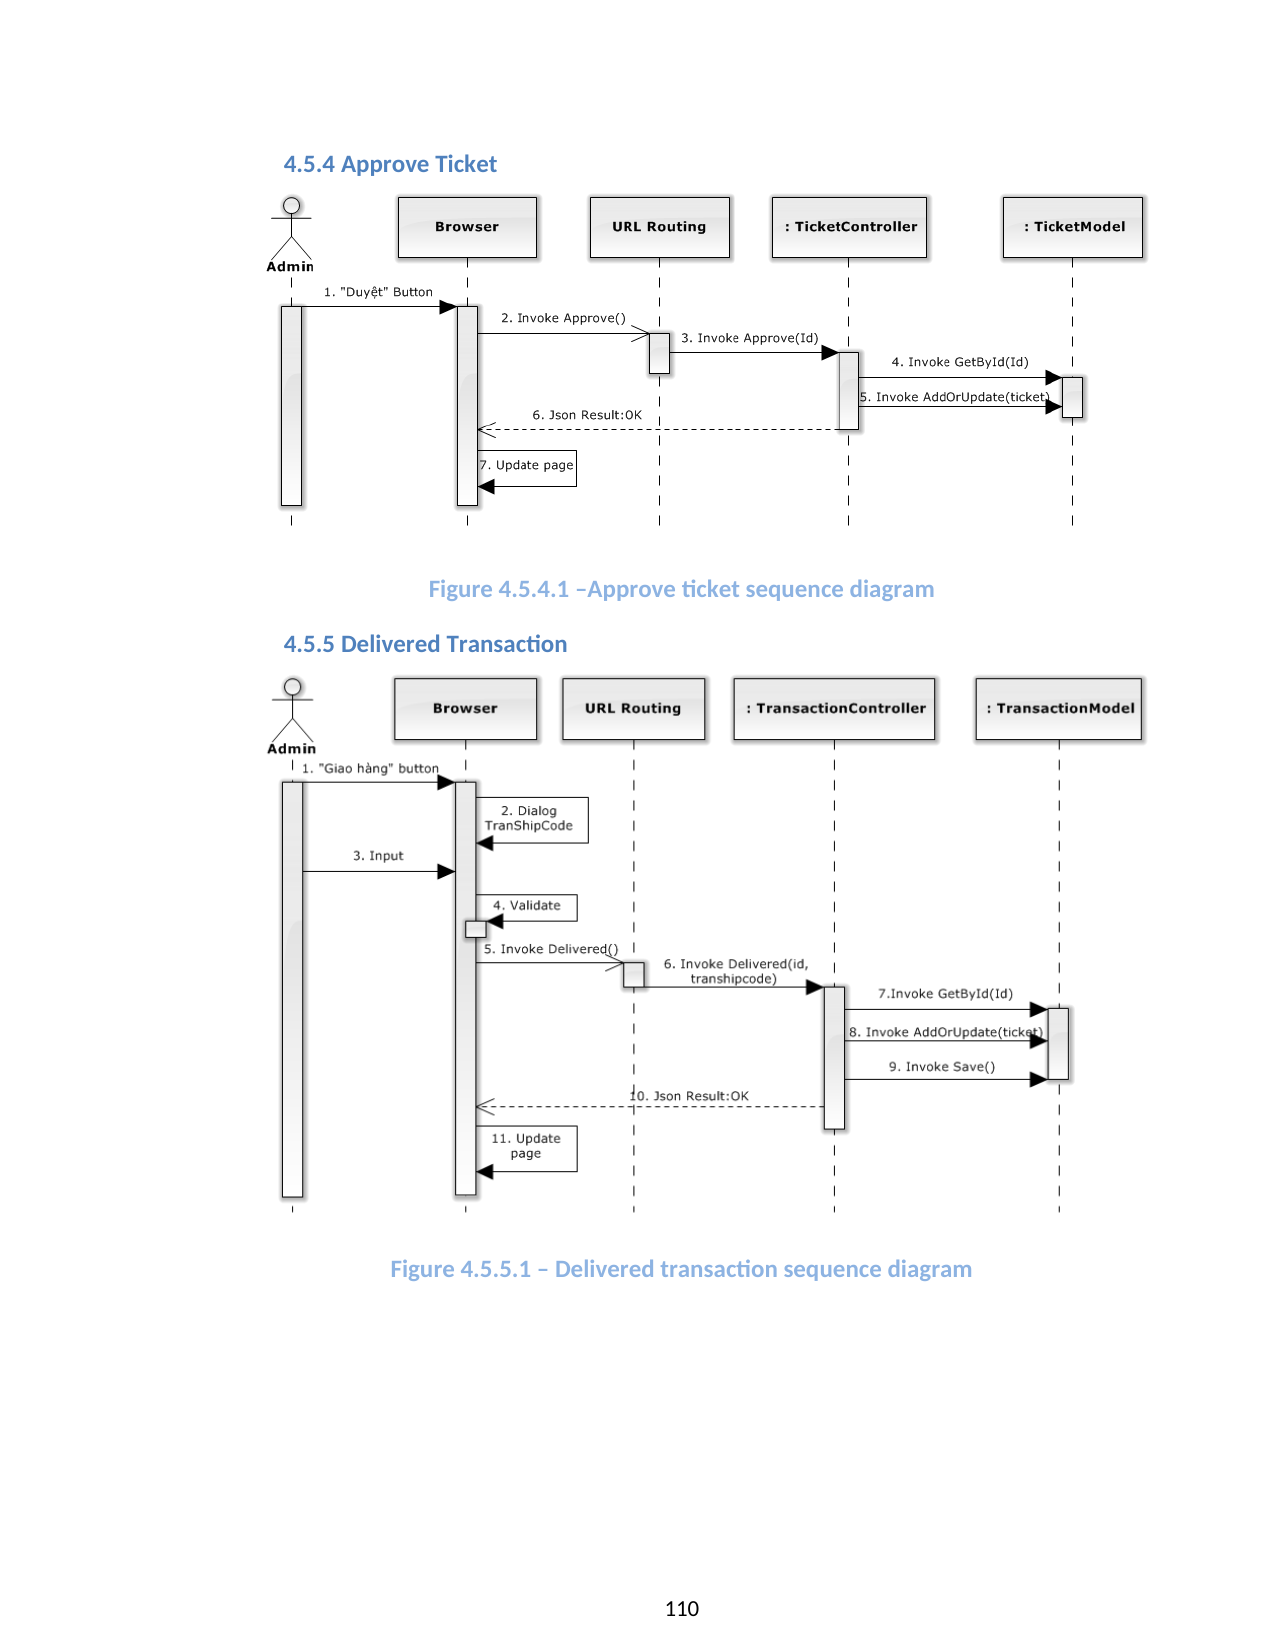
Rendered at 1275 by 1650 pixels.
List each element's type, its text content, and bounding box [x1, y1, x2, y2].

subtitle Delivered Transaction [283, 629, 1157, 659]
subtitle Approve Ticket [283, 148, 1157, 178]
text Figure 4.5.5.1 – Delivered transaction sequence diagram [207, 1253, 1157, 1284]
picture [206, 182, 1157, 548]
picture [206, 663, 1157, 1229]
text Figure 4.5.4.1 –Approve ticket sequence diagram [207, 573, 1157, 603]
